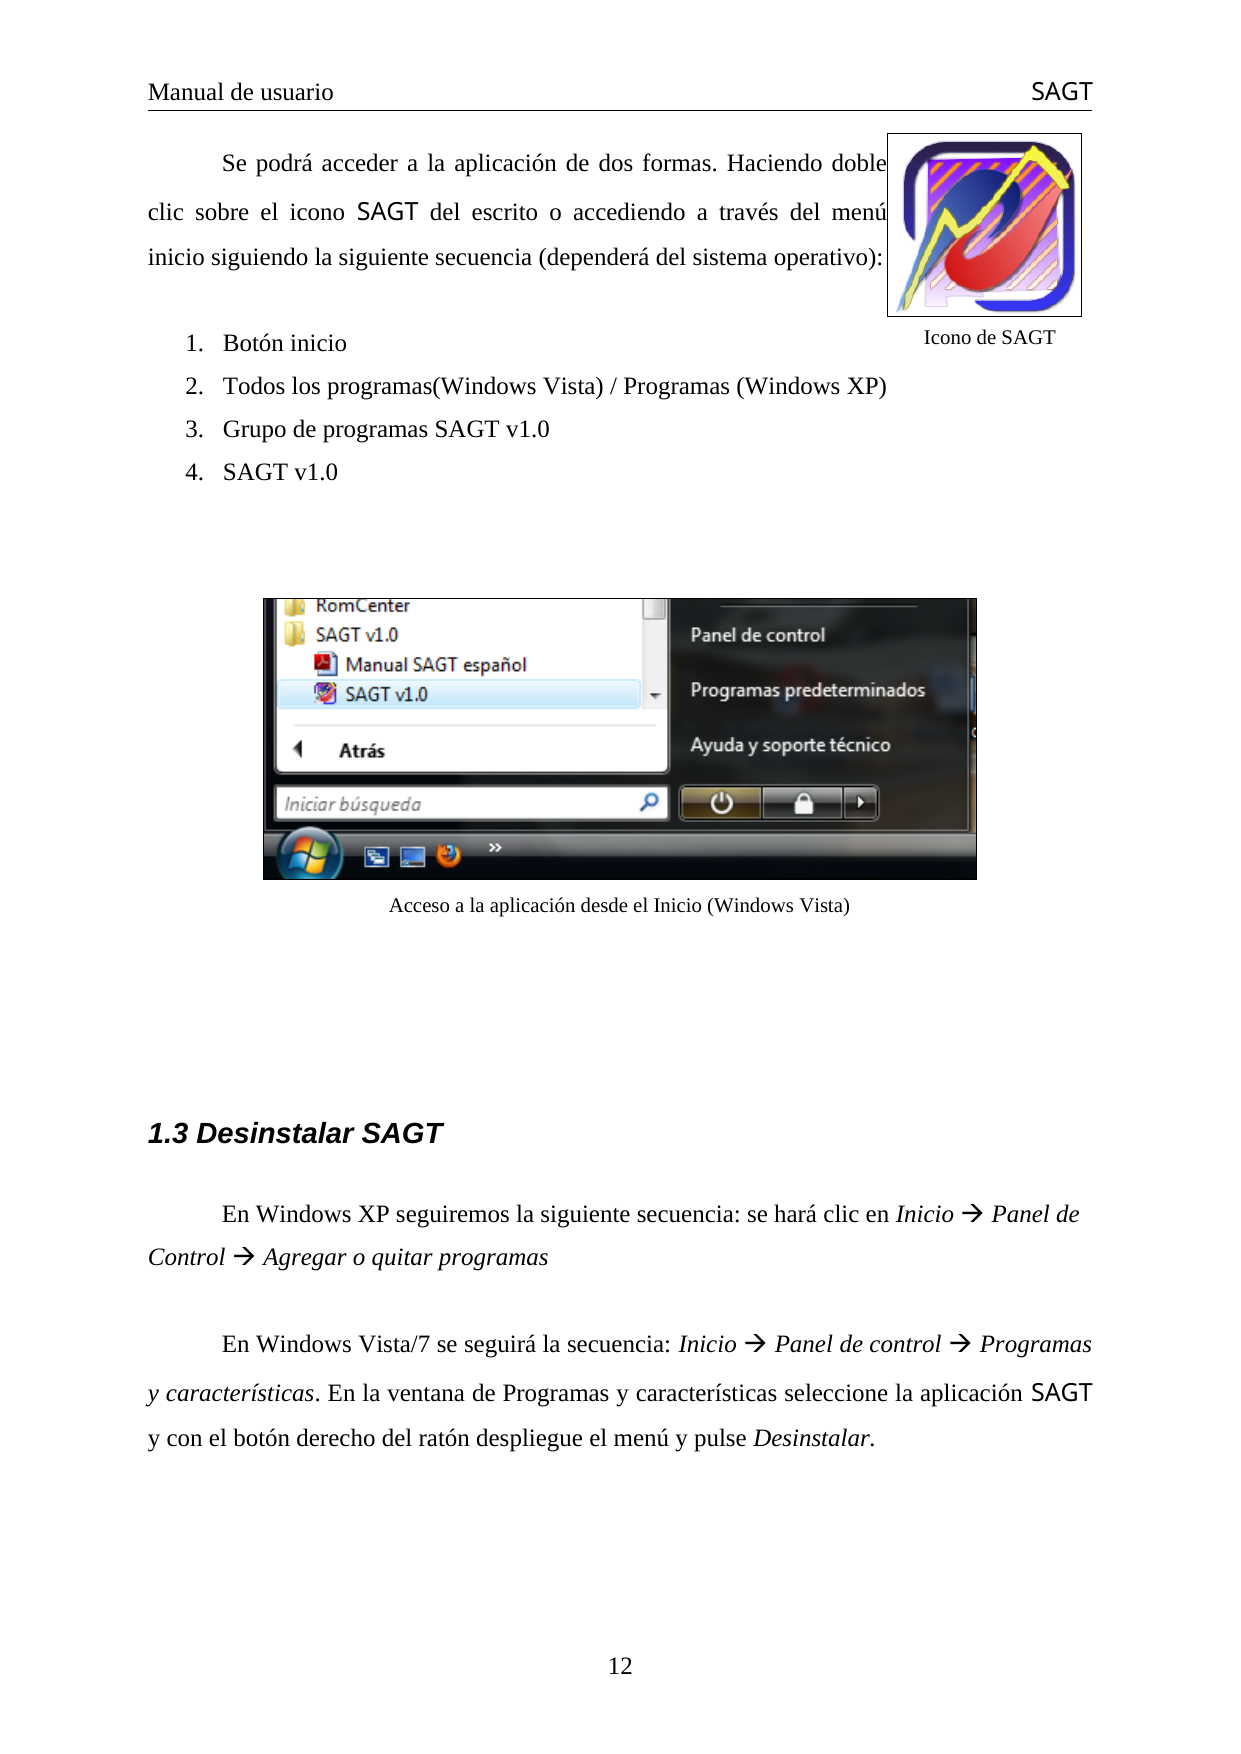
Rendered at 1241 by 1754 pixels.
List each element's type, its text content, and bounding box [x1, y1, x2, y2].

list Grupo de programas SAGT v1.0 [185, 414, 1092, 443]
list Todos los programas(Windows Vista) / Programas (Windows XP) [185, 371, 1092, 400]
subtitle 1.3 Desinstalar SAGT [148, 1116, 1092, 1150]
list SAGT v1.0 [185, 457, 1092, 486]
list Botón inicio [185, 328, 1092, 357]
text Se podrá acceder a la aplicación de dos formas. Haciendo doble clic sobre el icono SAGT del escrito o accediendo a través del menú inicio siguiendo la siguiente secuencia (dependerá del sistema operativo): [148, 148, 1092, 271]
text En Windows XP seguiremos la siguiente secuencia: se hará clic en Inicio Panel de Control Agregar o quitar programas [148, 1199, 1092, 1271]
picture [888, 134, 1081, 148]
picture [888, 271, 1081, 316]
picture [264, 599, 976, 879]
text En Windows Vista/7 se seguirá la secuencia: Inicio Panel de control Programas y características. En la ventana de Programas y características seleccione la aplicación SAGT y con el botón derecho del ratón despliegue el menú y pulse Desinstalar. [148, 1329, 1092, 1452]
